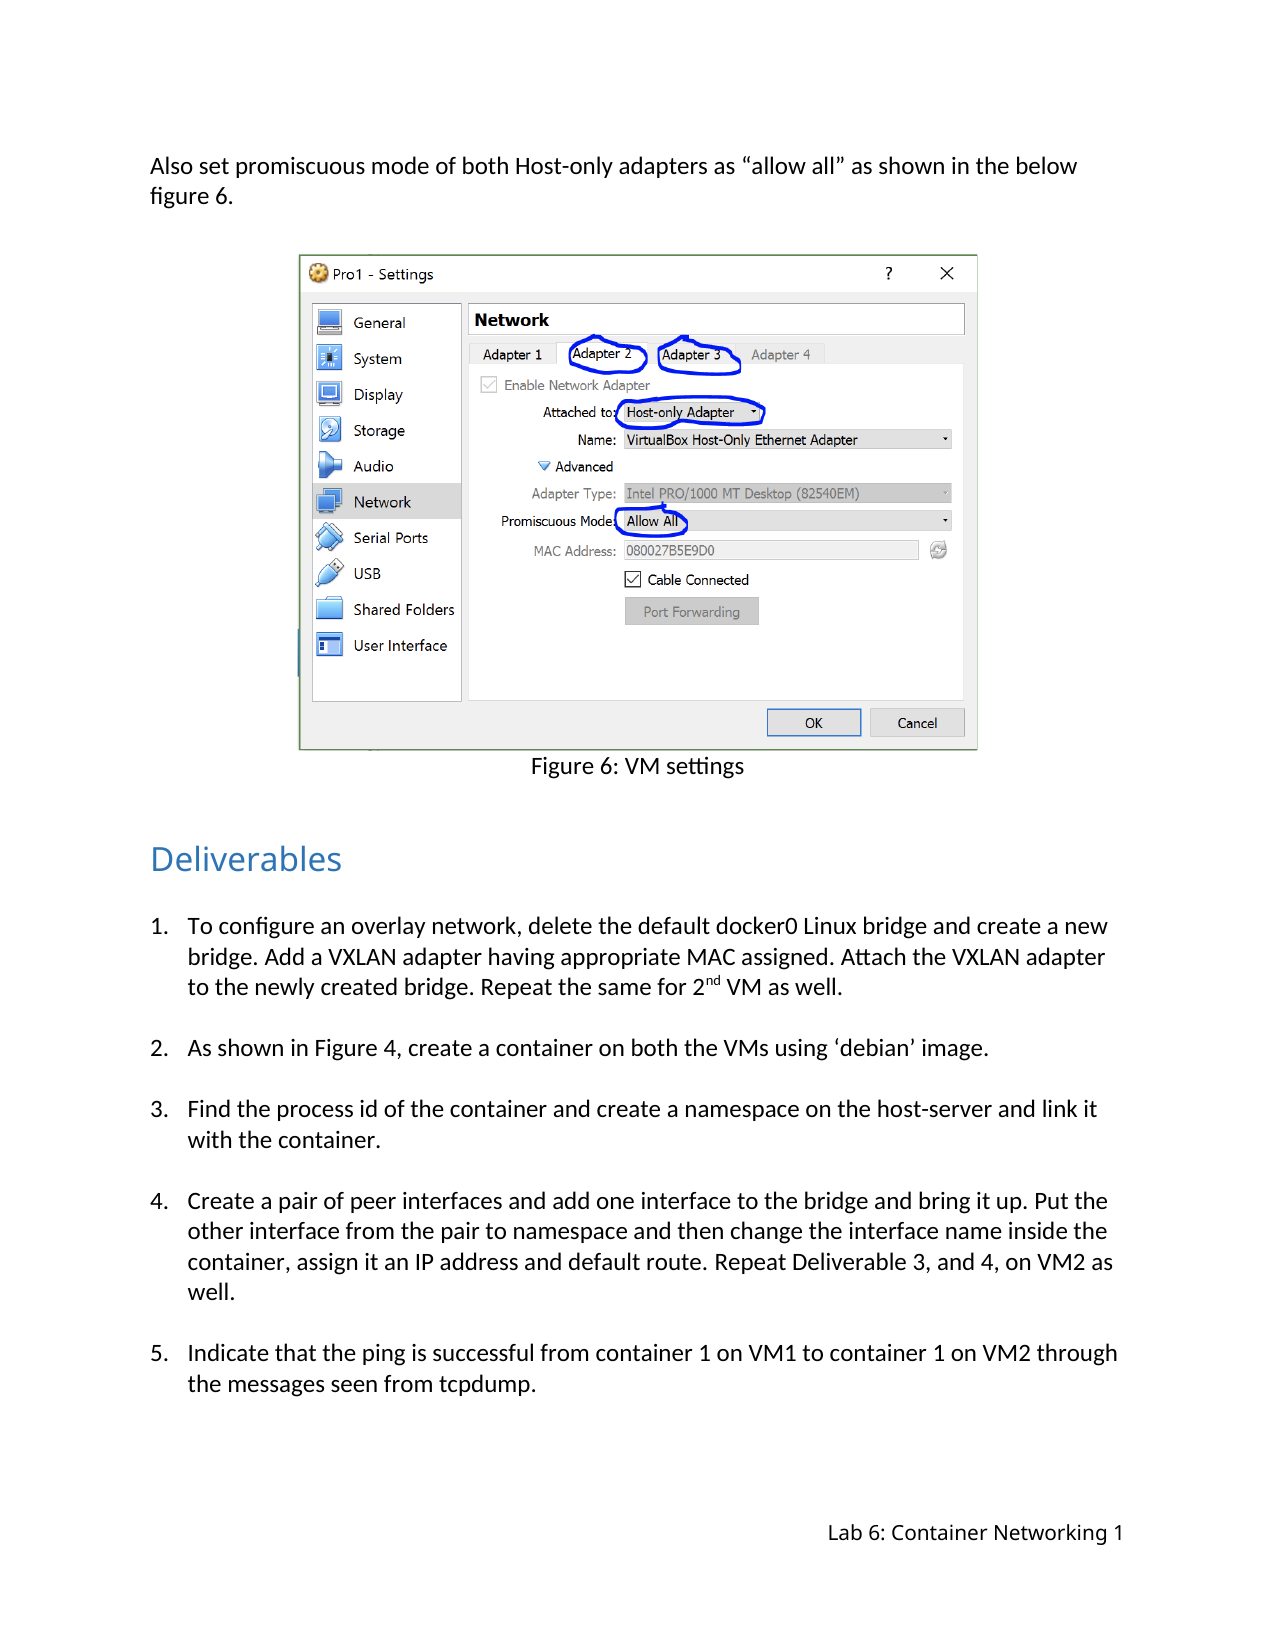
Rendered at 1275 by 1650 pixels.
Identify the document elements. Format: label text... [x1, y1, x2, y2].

list Create a pair of peer interfaces and add one interface to the bridge and bring it up. Put the other interface from the pair to namespace and then change the interface name inside the container, assign it an IP address and default route. Repeat Deliverable 3, and 4, on VM2 as well. [150, 1185, 1125, 1307]
text Also set promiscuous mode of both Host-only adapters as “allow all” as shown in the below figure 6. [150, 150, 1125, 211]
list To configure an overlay network, delete the default docker0 Linux bridge and create a new bridge. Add a VXLAN adapter having appropriate MAC assigned. Attach the VXLAN adapter to the newly created bridge. Repeat the same for 2nd VM as well. [150, 910, 1125, 1002]
text Figure 6: VM settings [150, 750, 1125, 781]
list Indicate that the ping is successful from container 1 on VM1 to container 1 on VM2 through the messages seen from tcpdump. [150, 1338, 1125, 1399]
list Find the process id of the container and create a namespace on the host-server and link it with the container. [150, 1093, 1125, 1154]
picture [297, 254, 978, 751]
subtitle Deliverables [150, 836, 1125, 882]
list As shown in Figure 4, create a container on both the VMs using ‘debian’ image. [150, 1032, 1125, 1063]
